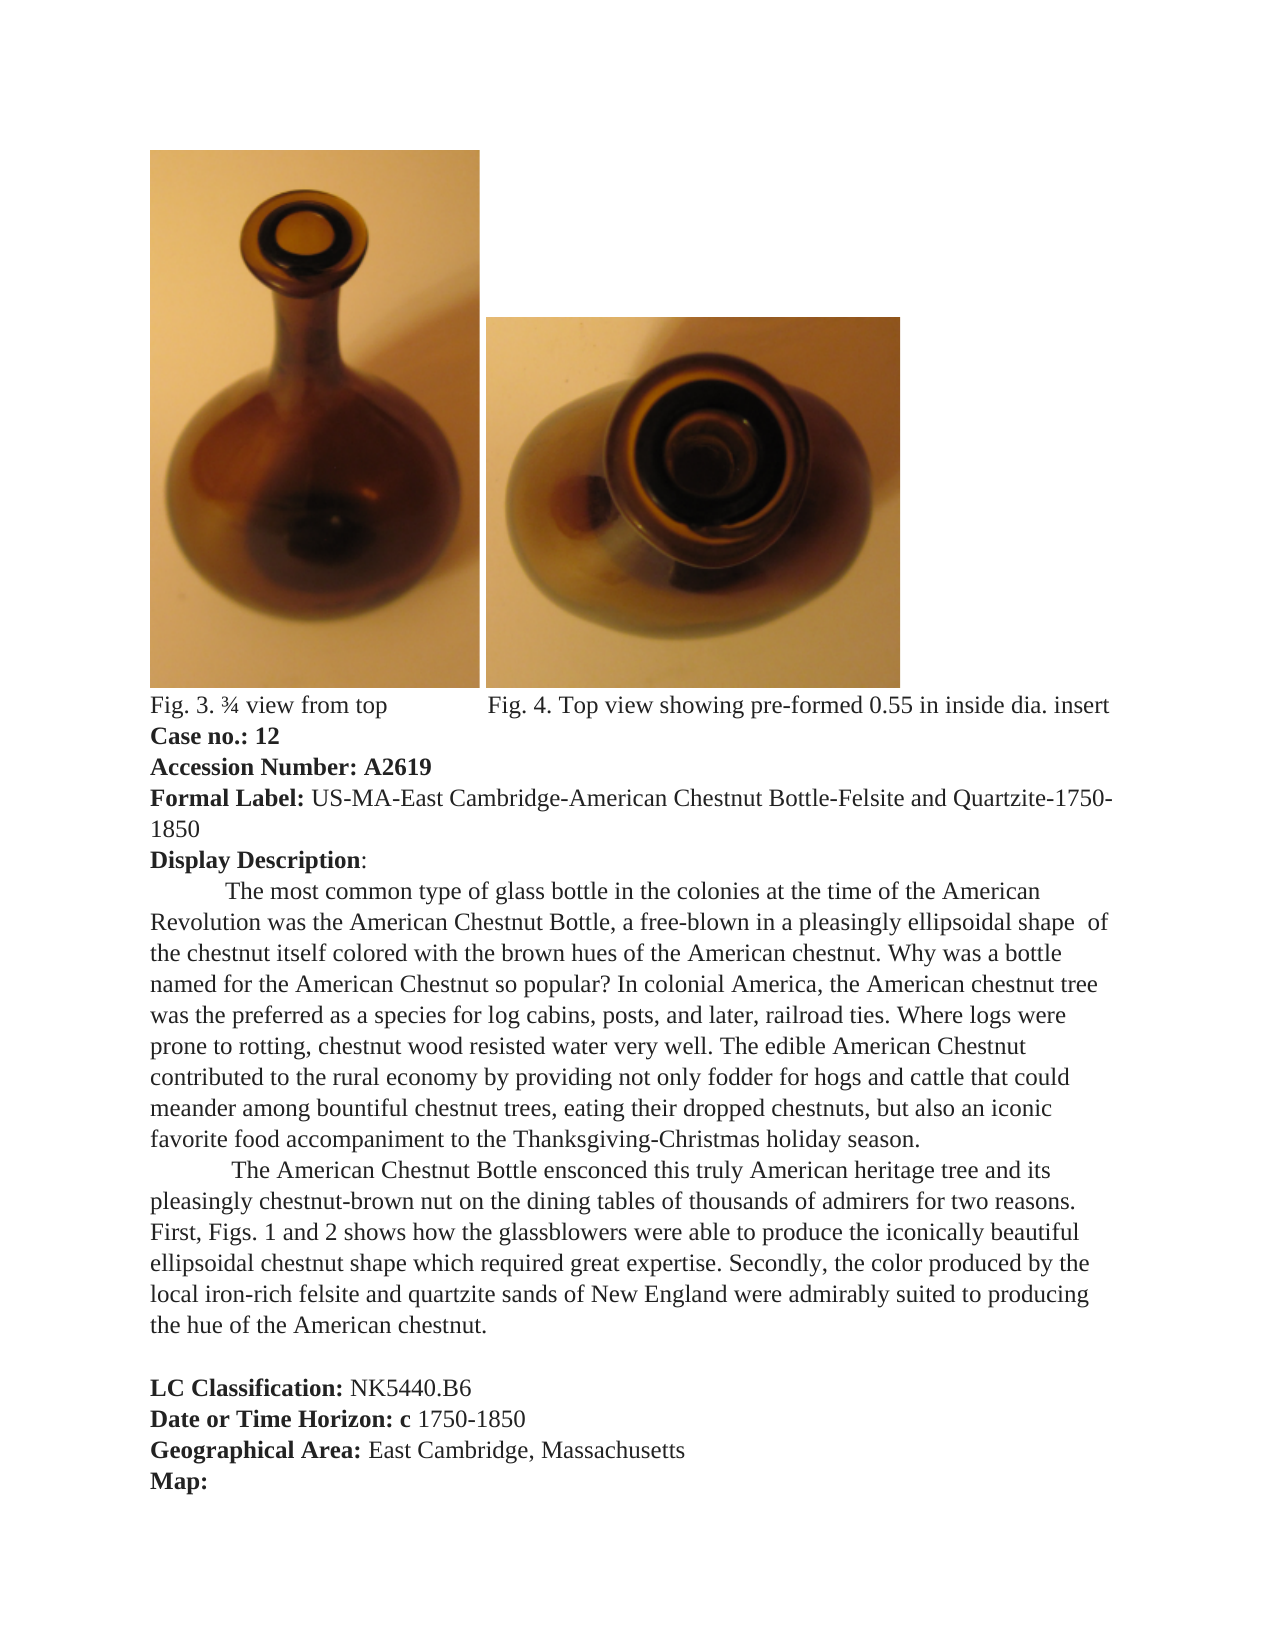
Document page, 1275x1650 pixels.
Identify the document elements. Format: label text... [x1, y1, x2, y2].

text LC Classification: NK5440.B6 [150, 1373, 1125, 1401]
text The American Chestnut Bottle ensconced this truly American heritage tree and its pleasingly chestnut-brown nut on the dining tables of thousands of admirers for two reasons. First, Figs. 1 and 2 shows how the glassblowers were able to produce the iconically beautiful ellipsoidal chestnut shape which required great expertise. Secondly, the color produced by the local iron-rich felsite and quartzite sands of New England were admirably suited to producing the hue of the American chestnut. [150, 1155, 1125, 1339]
text The most common type of glass bottle in the colonies at the time of the American Revolution was the American Chestnut Bottle, a free-blown in a pleasingly ellipsoidal shape of the chestnut itself colored with the brown hues of the American chestnut. Why was a bottle named for the American Chestnut so popular? In colonial America, the American chestnut tree was the preferred as a species for log cabins, posts, and later, railroad ties. Where logs were prone to rotting, chestnut wood resisted water very well. The edible American Chestnut contributed to the rural economy by providing not only fodder for hogs and cattle that could meander among bountiful chestnut trees, eating their dropped chestnuts, but also an iconic favorite food accompaniment to the Thanksgiving-Christmas holiday season. [150, 876, 1125, 1153]
text Fig. 3. ¾ view from top Fig. 4. Top view showing pre-formed 0.55 in inside dia. insert [150, 690, 1125, 718]
text Date or Time Horizon: c 1750-1850 [150, 1404, 1125, 1432]
text Formal Label: US-MA-East Cambridge-American Chestnut Bottle-Felsite and Quartzite-1750-1850 [150, 783, 1125, 843]
text Map: [150, 1466, 1125, 1494]
text Accession Number: A2619 [150, 752, 1125, 781]
text Geographical Area: East Cambridge, Massachusetts [150, 1435, 1125, 1463]
text Case no.: 12 [150, 721, 1125, 749]
text Display Description: [150, 845, 1125, 874]
picture [486, 317, 901, 688]
picture [150, 150, 480, 688]
